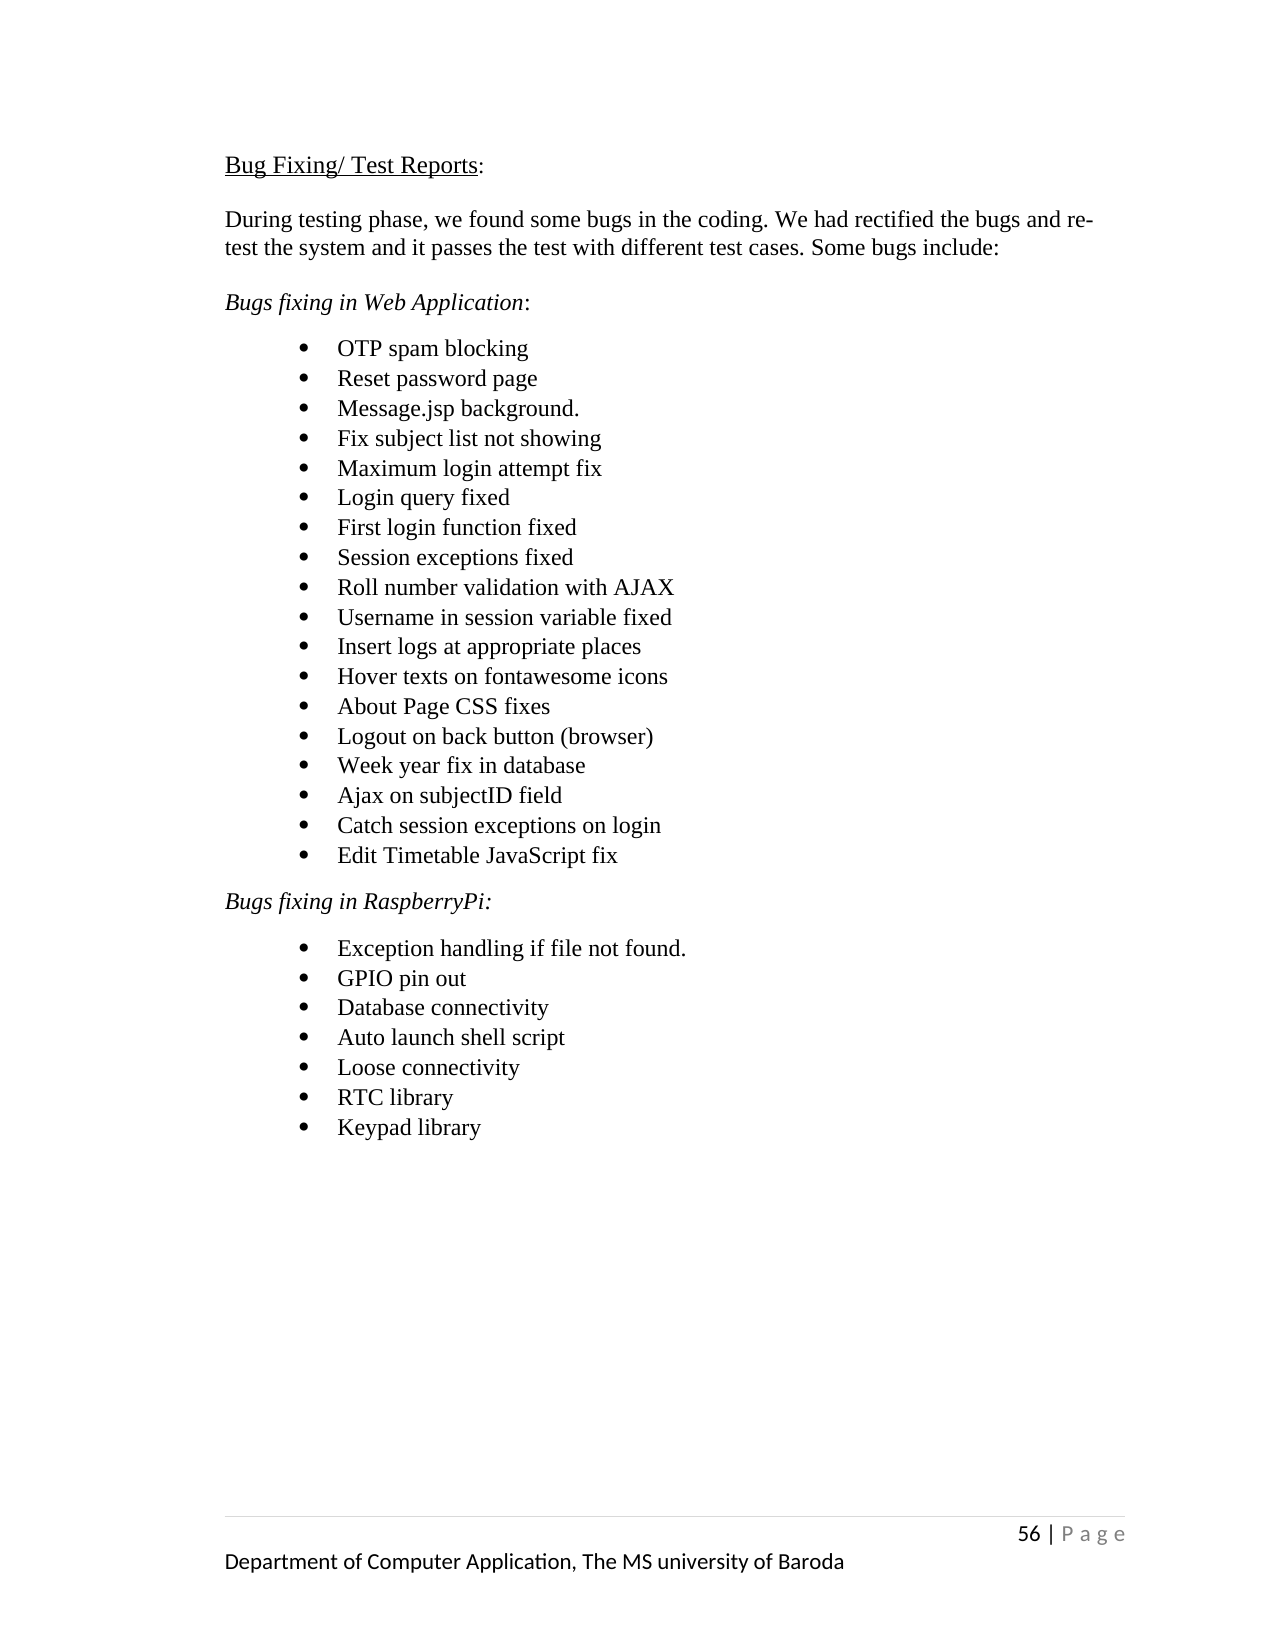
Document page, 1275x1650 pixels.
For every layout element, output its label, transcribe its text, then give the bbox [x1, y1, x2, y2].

list First login function fixed [299, 513, 1125, 541]
list GPIO pin out [299, 963, 1125, 991]
list Keypad library [299, 1112, 1125, 1140]
list Hover texts on fontawesome icons [299, 662, 1125, 690]
list Catch session exceptions on login [299, 811, 1125, 839]
list Edit Timetable JavaScript fix [299, 841, 1125, 868]
list About Page CSS fixes [299, 692, 1125, 719]
text Bugs fixing in RaspberryPi: [224, 887, 1125, 915]
text Bugs fixing in Web Application: [224, 288, 1125, 316]
list Reset password page [299, 364, 1125, 392]
list Roll number validation with AJAX [299, 573, 1125, 600]
list Database connectivity [299, 993, 1125, 1021]
list Logout on back button (browser) [299, 722, 1125, 749]
list Session exceptions fixed [299, 543, 1125, 571]
list Message.jsp background. [299, 394, 1125, 422]
list Username in session variable fixed [299, 602, 1125, 630]
list Week year fix in database [299, 751, 1125, 779]
list Insert logs at appropriate places [299, 632, 1125, 660]
list Login query fixed [299, 483, 1125, 511]
list Maximum login attempt fix [299, 453, 1125, 481]
list Ajax on subjectID field [299, 781, 1125, 809]
list Exception handling if file not found. [299, 934, 1125, 961]
text Bug Fixing/ Test Reports: [224, 150, 1125, 179]
list RTC library [299, 1083, 1125, 1110]
list Auto launch shell script [299, 1023, 1125, 1051]
list OTP spam blocking [299, 334, 1125, 362]
list Loose connectivity [299, 1053, 1125, 1081]
text During testing phase, we found some bugs in the coding. We had rectified the bugs and re-test the system and it passes the test with different test cases. Some bugs include: [224, 205, 1125, 260]
list Fix subject list not showing [299, 424, 1125, 451]
